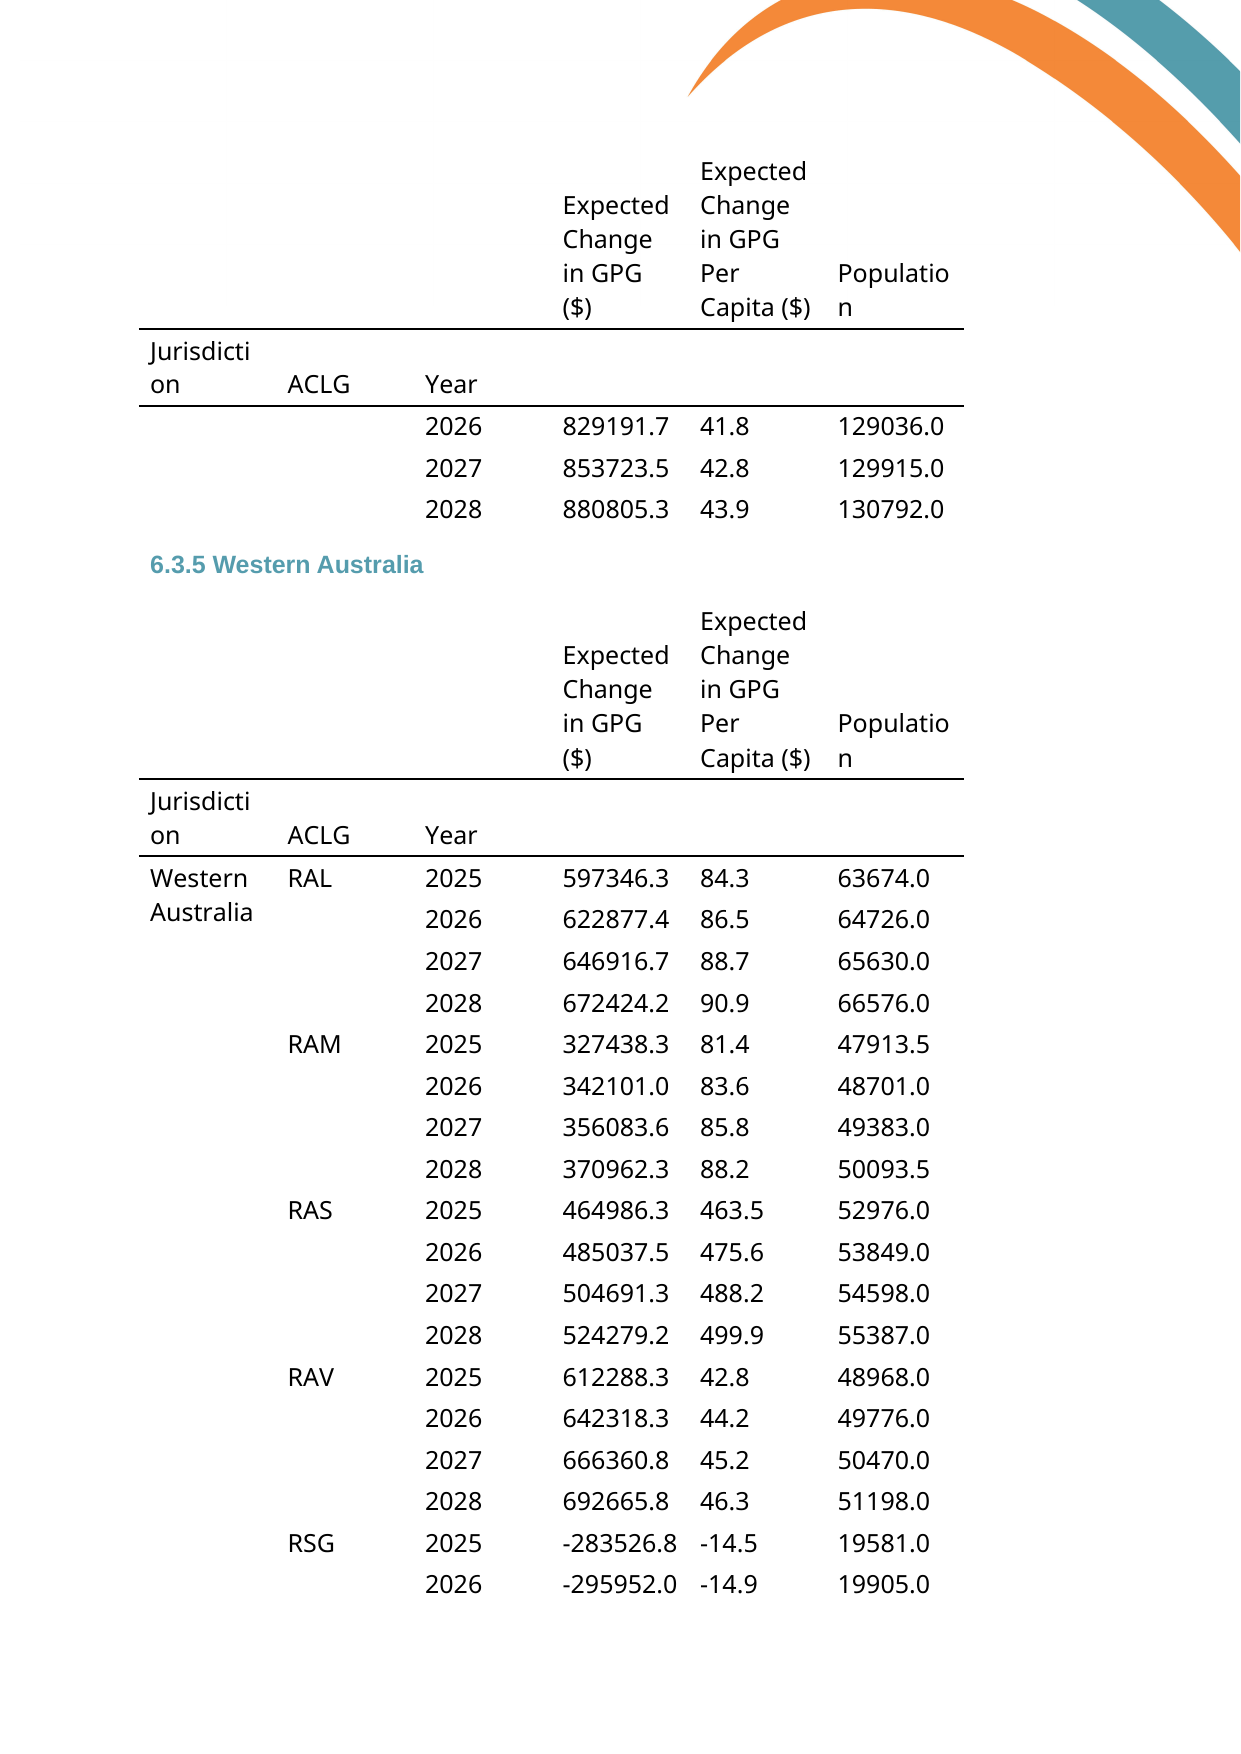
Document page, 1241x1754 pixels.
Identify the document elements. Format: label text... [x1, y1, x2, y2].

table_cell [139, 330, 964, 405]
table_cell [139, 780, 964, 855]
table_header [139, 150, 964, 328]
picture [19, 0, 1241, 306]
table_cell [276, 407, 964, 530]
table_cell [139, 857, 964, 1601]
subtitle 6.3.5 Western Australia [150, 551, 1090, 579]
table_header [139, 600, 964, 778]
